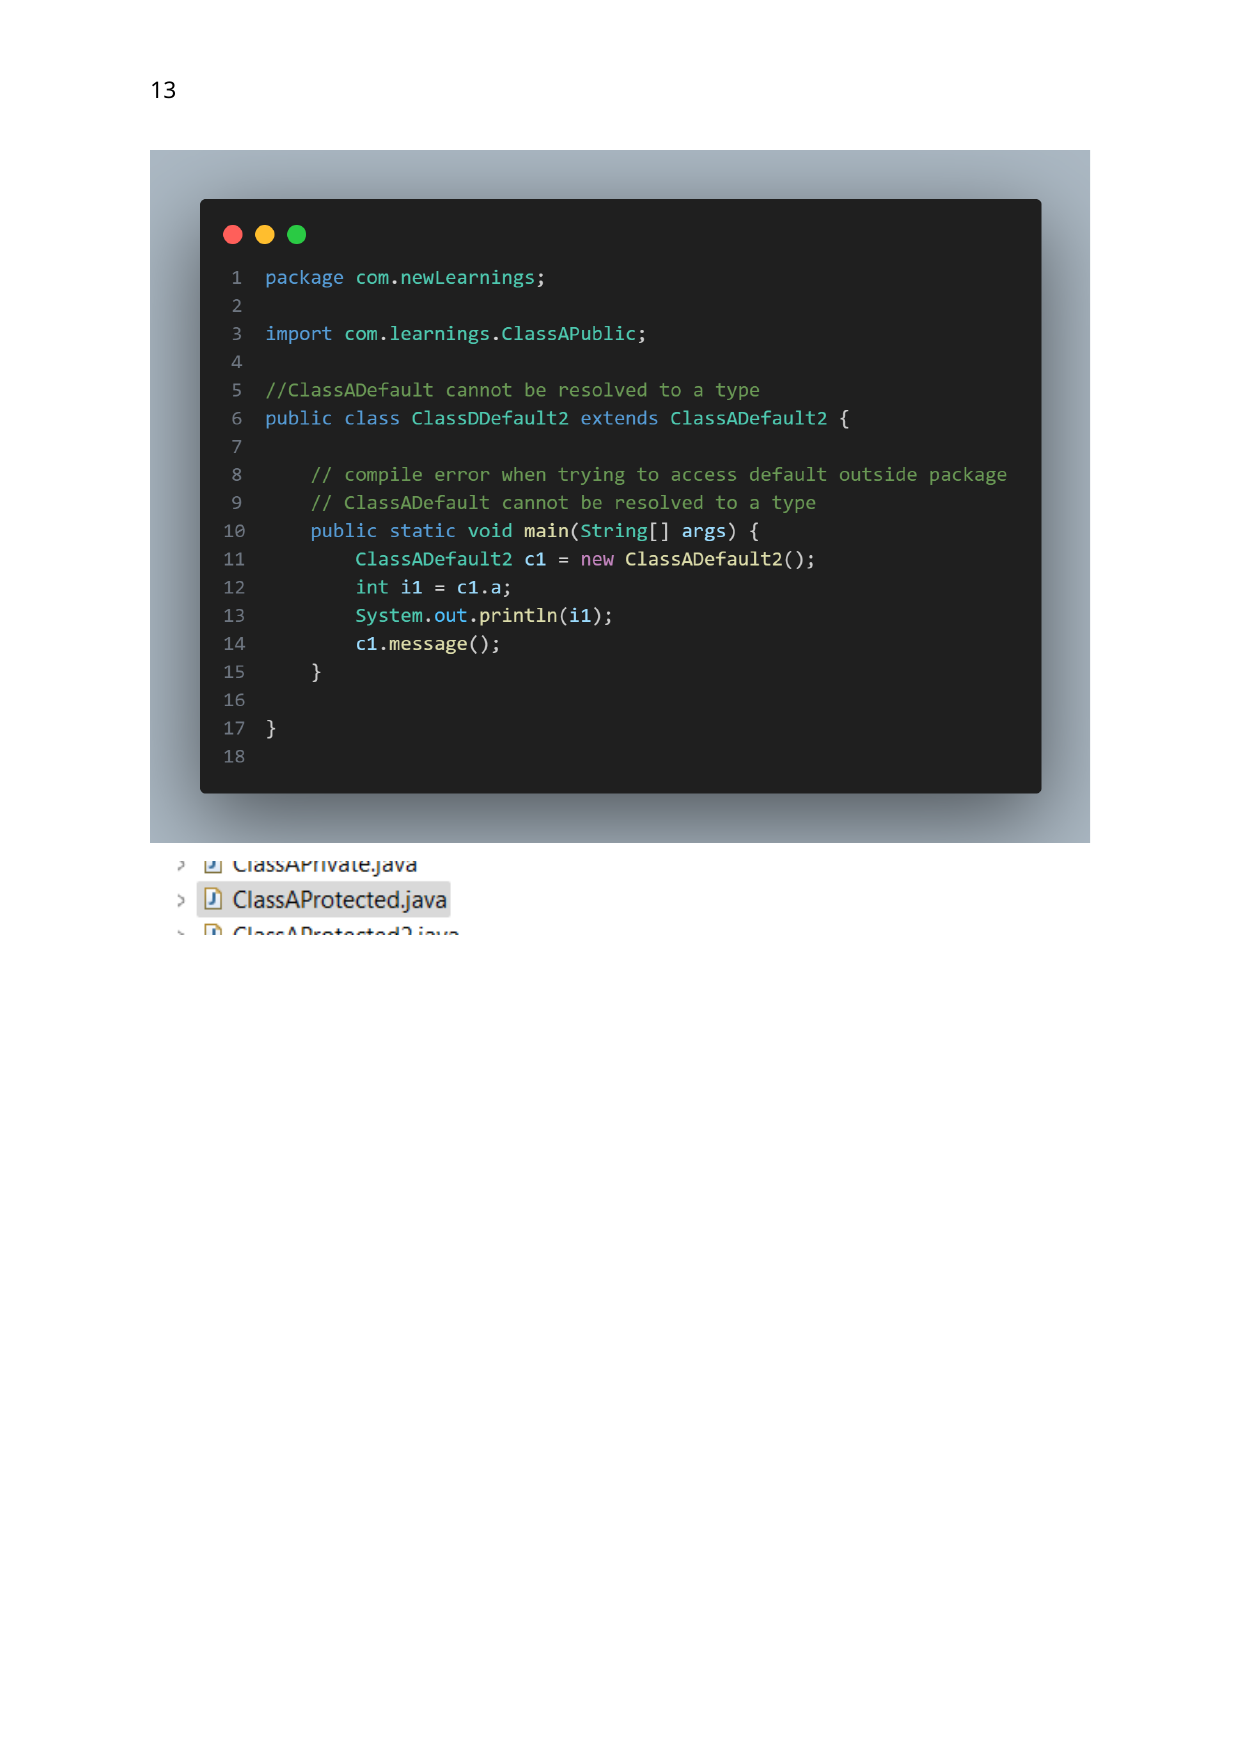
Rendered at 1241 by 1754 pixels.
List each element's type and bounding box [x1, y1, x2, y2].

picture [150, 150, 1091, 843]
picture [150, 861, 512, 935]
